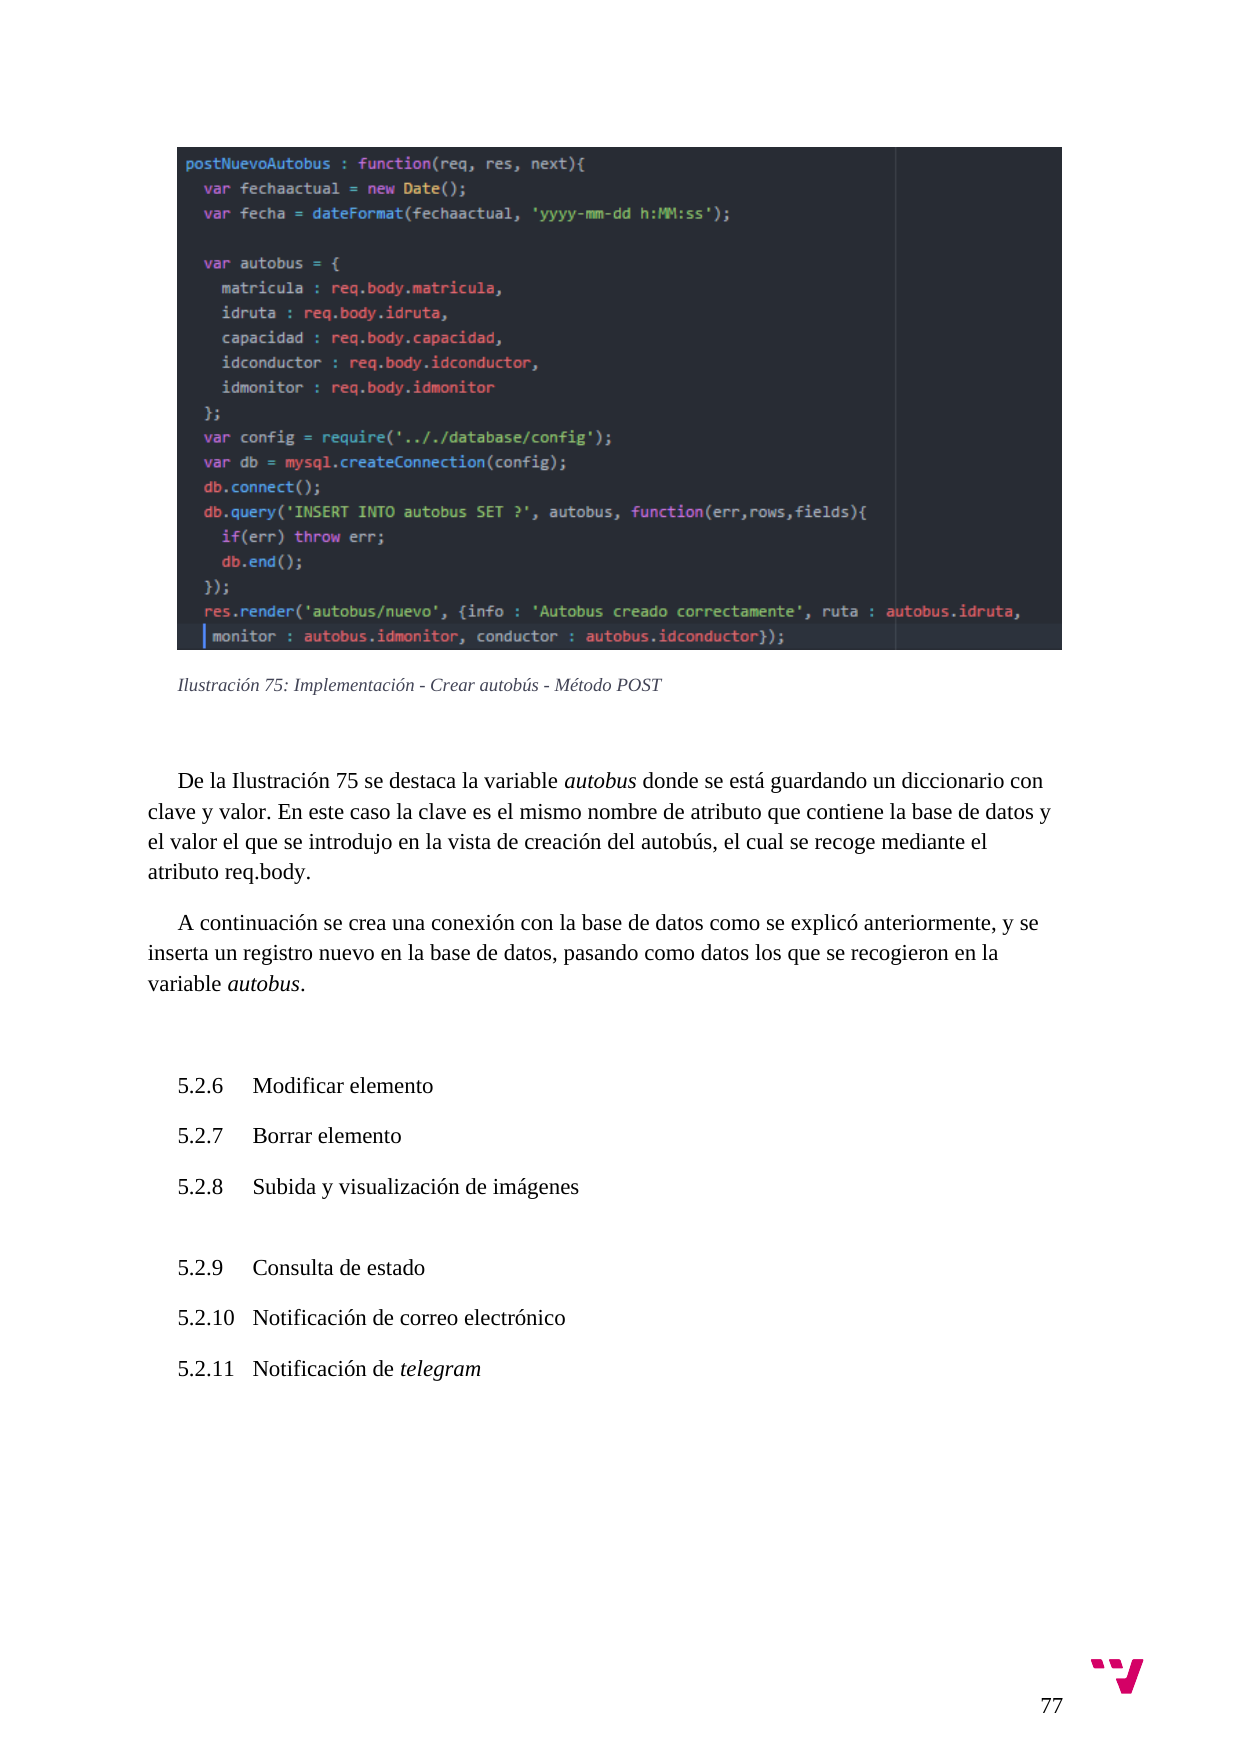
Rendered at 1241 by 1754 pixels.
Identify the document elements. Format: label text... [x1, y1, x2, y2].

subtitle Consulta de estado [177, 1253, 1063, 1280]
subtitle Notificación de telegram [177, 1354, 1063, 1381]
text Ilustración 75: Implementación - Crear autobús - Método POST [148, 674, 1063, 696]
subtitle Modificar elemento [177, 1072, 1063, 1098]
picture [177, 147, 1062, 650]
subtitle Borrar elemento [177, 1122, 1063, 1149]
picture [1090, 1659, 1144, 1694]
subtitle Notificación de correo electrónico [177, 1304, 1063, 1330]
text A continuación se crea una conexión con la base de datos como se explicó anteriormente, y se inserta un registro nuevo en la base de datos, pasando como datos los que se recogieron en la variable autobus. [148, 909, 1063, 996]
text De la Ilustración 75 se destaca la variable autobus donde se está guardando un diccionario con clave y valor. En este caso la clave es el mismo nombre de atributo que contiene la base de datos y el valor el que se introdujo en la vista de creación del autobús, el cual se recoge mediante el atributo req.body. [148, 768, 1063, 884]
subtitle Subida y visualización de imágenes [177, 1173, 1063, 1199]
